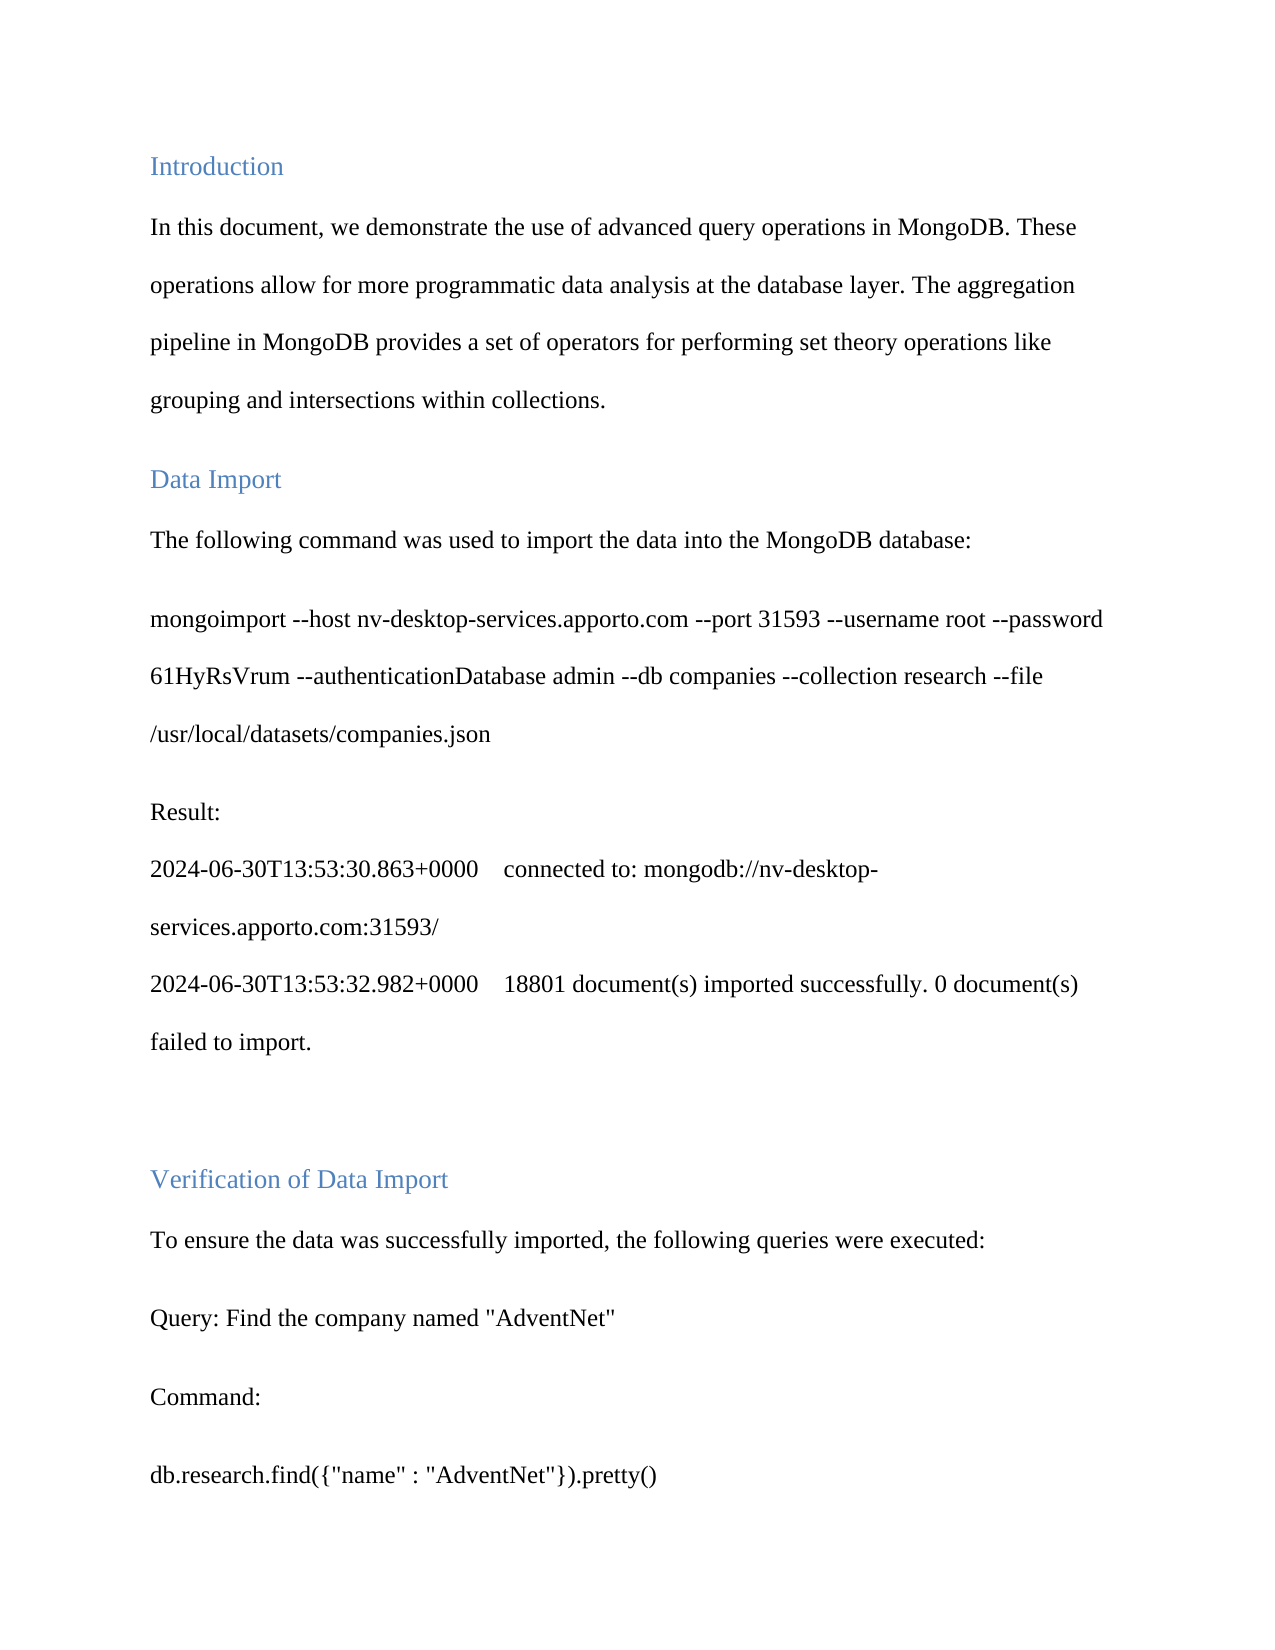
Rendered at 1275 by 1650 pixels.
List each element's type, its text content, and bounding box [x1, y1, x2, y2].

subtitle Data Import [150, 463, 1125, 494]
text The following command was used to import the data into the MongoDB database: [150, 525, 1125, 554]
text Command: [150, 1382, 1125, 1411]
text In this document, we demonstrate the use of advanced query operations in MongoDB. These operations allow for more programmatic data analysis at the database layer. The aggregation pipeline in MongoDB provides a set of operators for performing set theory operations like grouping and intersections within collections. [150, 212, 1125, 413]
text To ensure the data was successfully imported, the following queries were executed: [150, 1225, 1125, 1254]
text Result: 2024-06-30T13:53:30.863+0000 connected to: mongodb://nv-desktop-services.apporto.com:31593/ 2024-06-30T13:53:32.982+0000 18801 document(s) imported successfully. 0 document(s) failed to import. [150, 797, 1125, 1113]
subtitle Introduction [150, 150, 1125, 181]
subtitle Verification of Data Import [150, 1163, 1125, 1194]
text mongoimport --host nv-desktop-services.apporto.com --port 31593 --username root --password 61HyRsVrum --authenticationDatabase admin --db companies --collection research --file /usr/local/datasets/companies.json [150, 604, 1125, 747]
text Query: Find the company named "AdventNet" [150, 1303, 1125, 1332]
text db.research.find({"name" : "AdventNet"}).pretty() [150, 1460, 1125, 1489]
